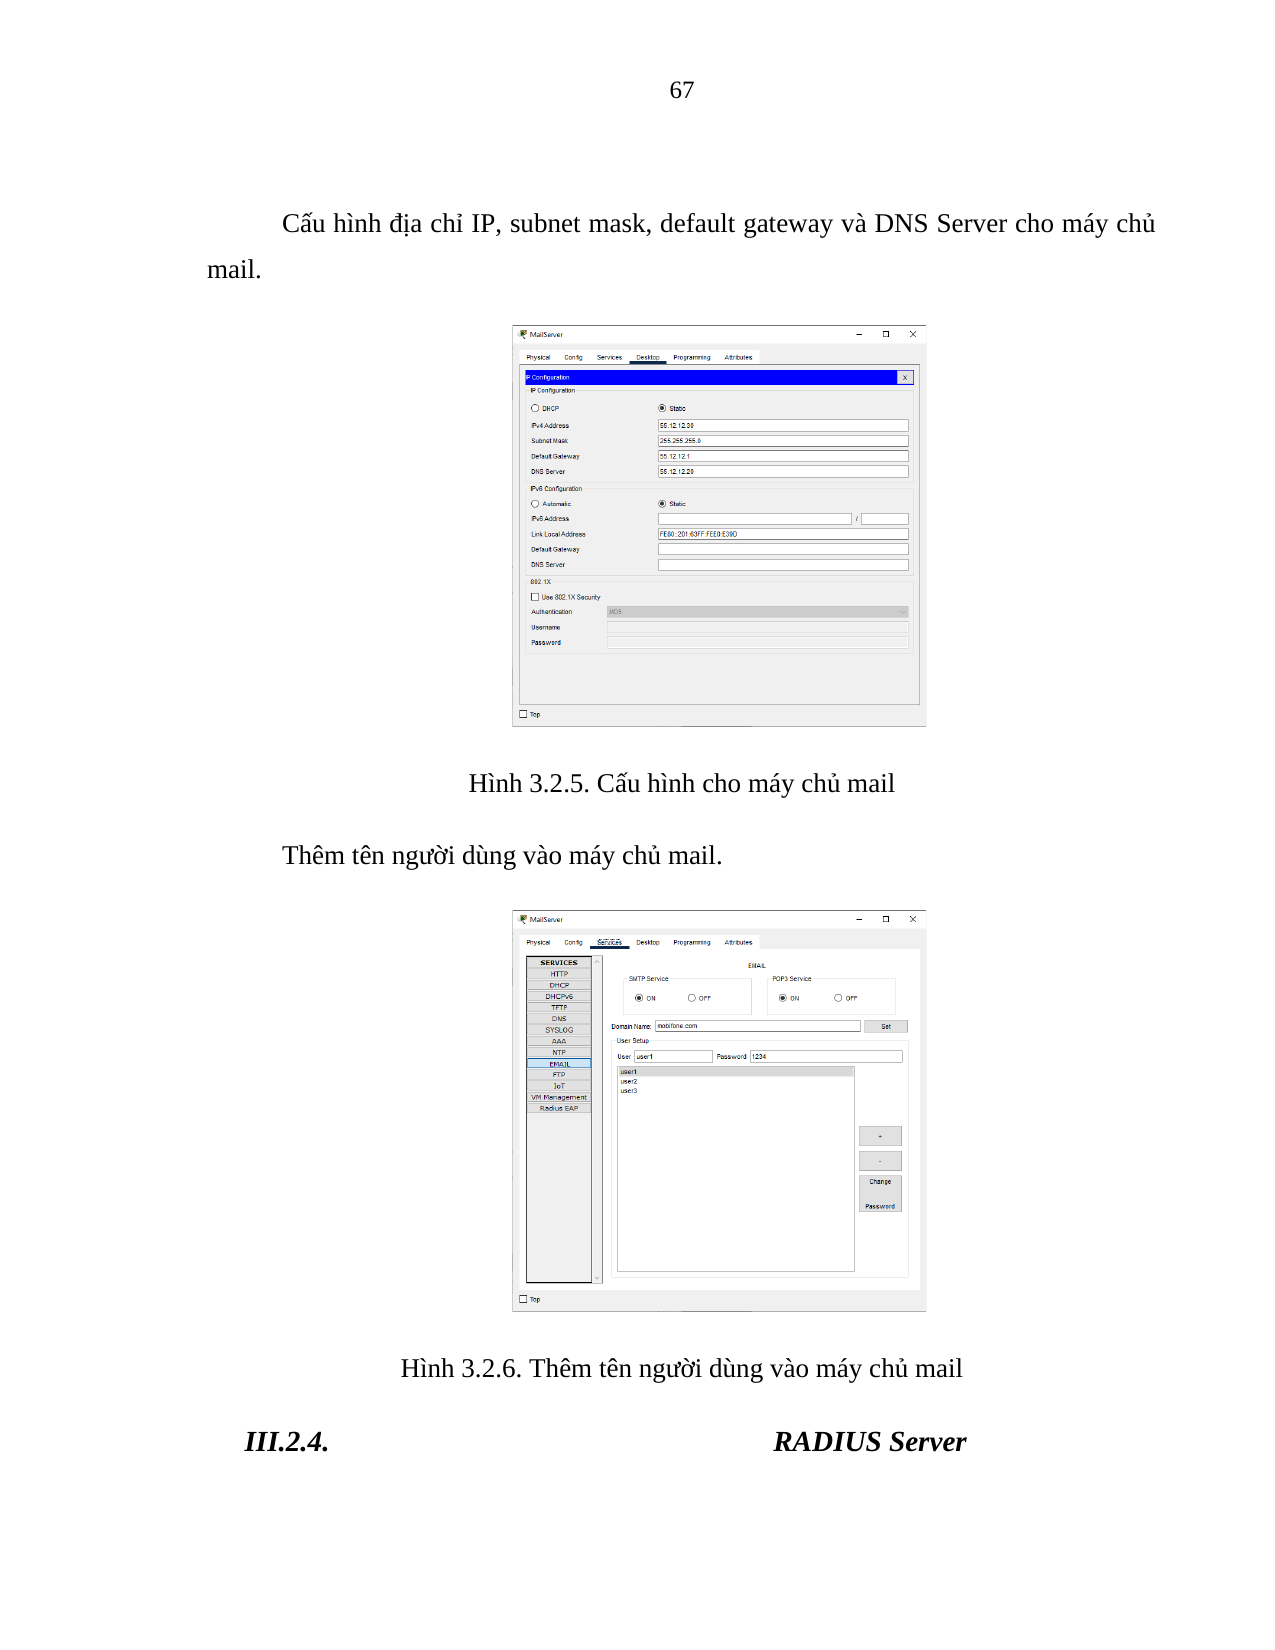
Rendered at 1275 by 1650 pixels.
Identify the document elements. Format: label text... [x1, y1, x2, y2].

text Thêm tên người dùng vào máy chủ mail. [207, 839, 1157, 870]
picture [512, 910, 927, 1312]
text Hình 3.2.5. Cấu hình cho máy chủ mail [207, 767, 1157, 798]
picture [512, 325, 927, 727]
list RADIUS Server [244, 1424, 1157, 1458]
text Cấu hình địa chỉ IP, subnet mask, default gateway và DNS Server cho máy chủ mail. [207, 207, 1157, 284]
text Hình 3.2.6. Thêm tên người dùng vào máy chủ mail [207, 1353, 1157, 1384]
